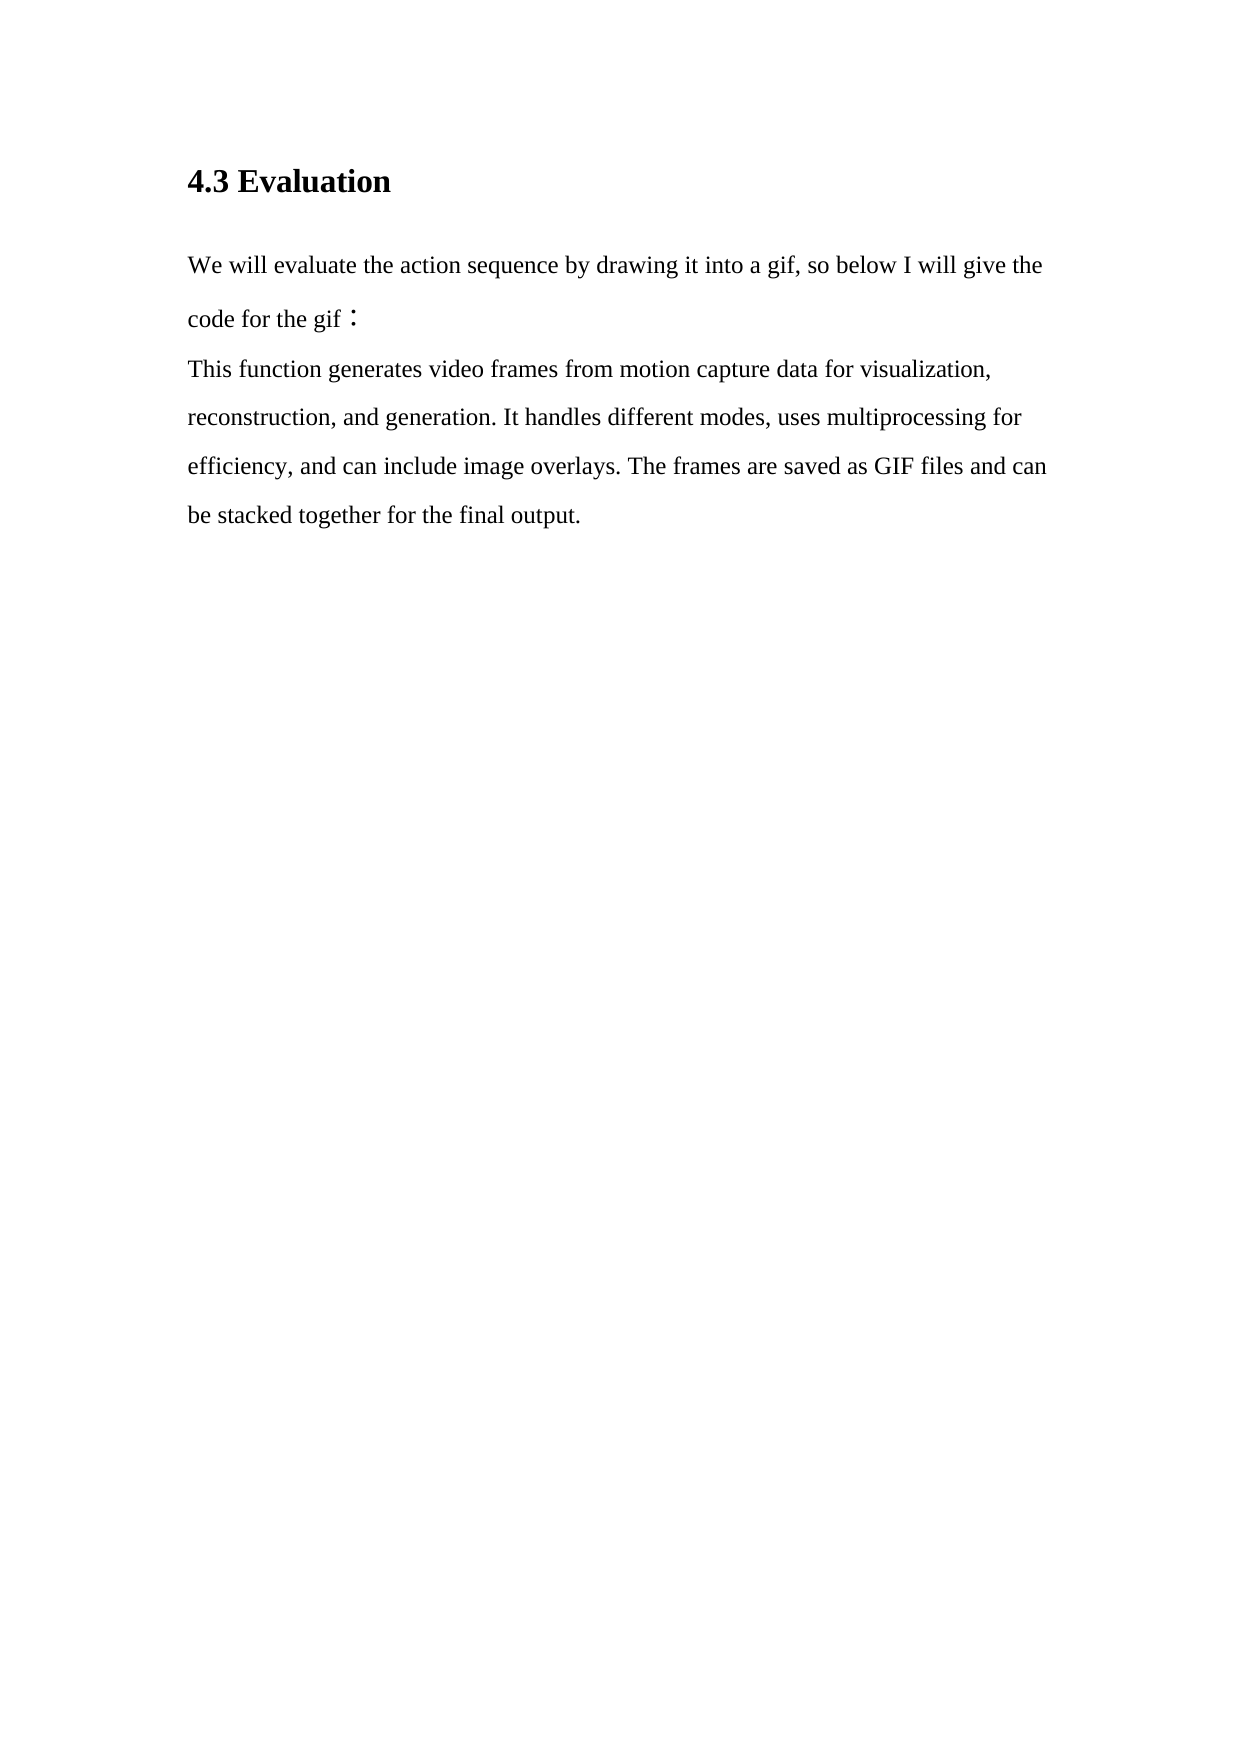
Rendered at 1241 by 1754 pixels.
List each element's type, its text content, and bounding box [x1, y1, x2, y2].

text reconstruction, and generation. It handles different modes, uses multiprocessing for efficiency, and can include image overlays. The frames are saved as GIF files and can be stacked together for the final output. [187, 402, 1052, 529]
text We will evaluate the action sequence by drawing it into a gif, so below I will give the code for the gif： [187, 250, 1052, 334]
text This function generates video frames from motion capture data for visualization, [187, 356, 1117, 382]
subtitle Evaluation [187, 161, 1117, 200]
